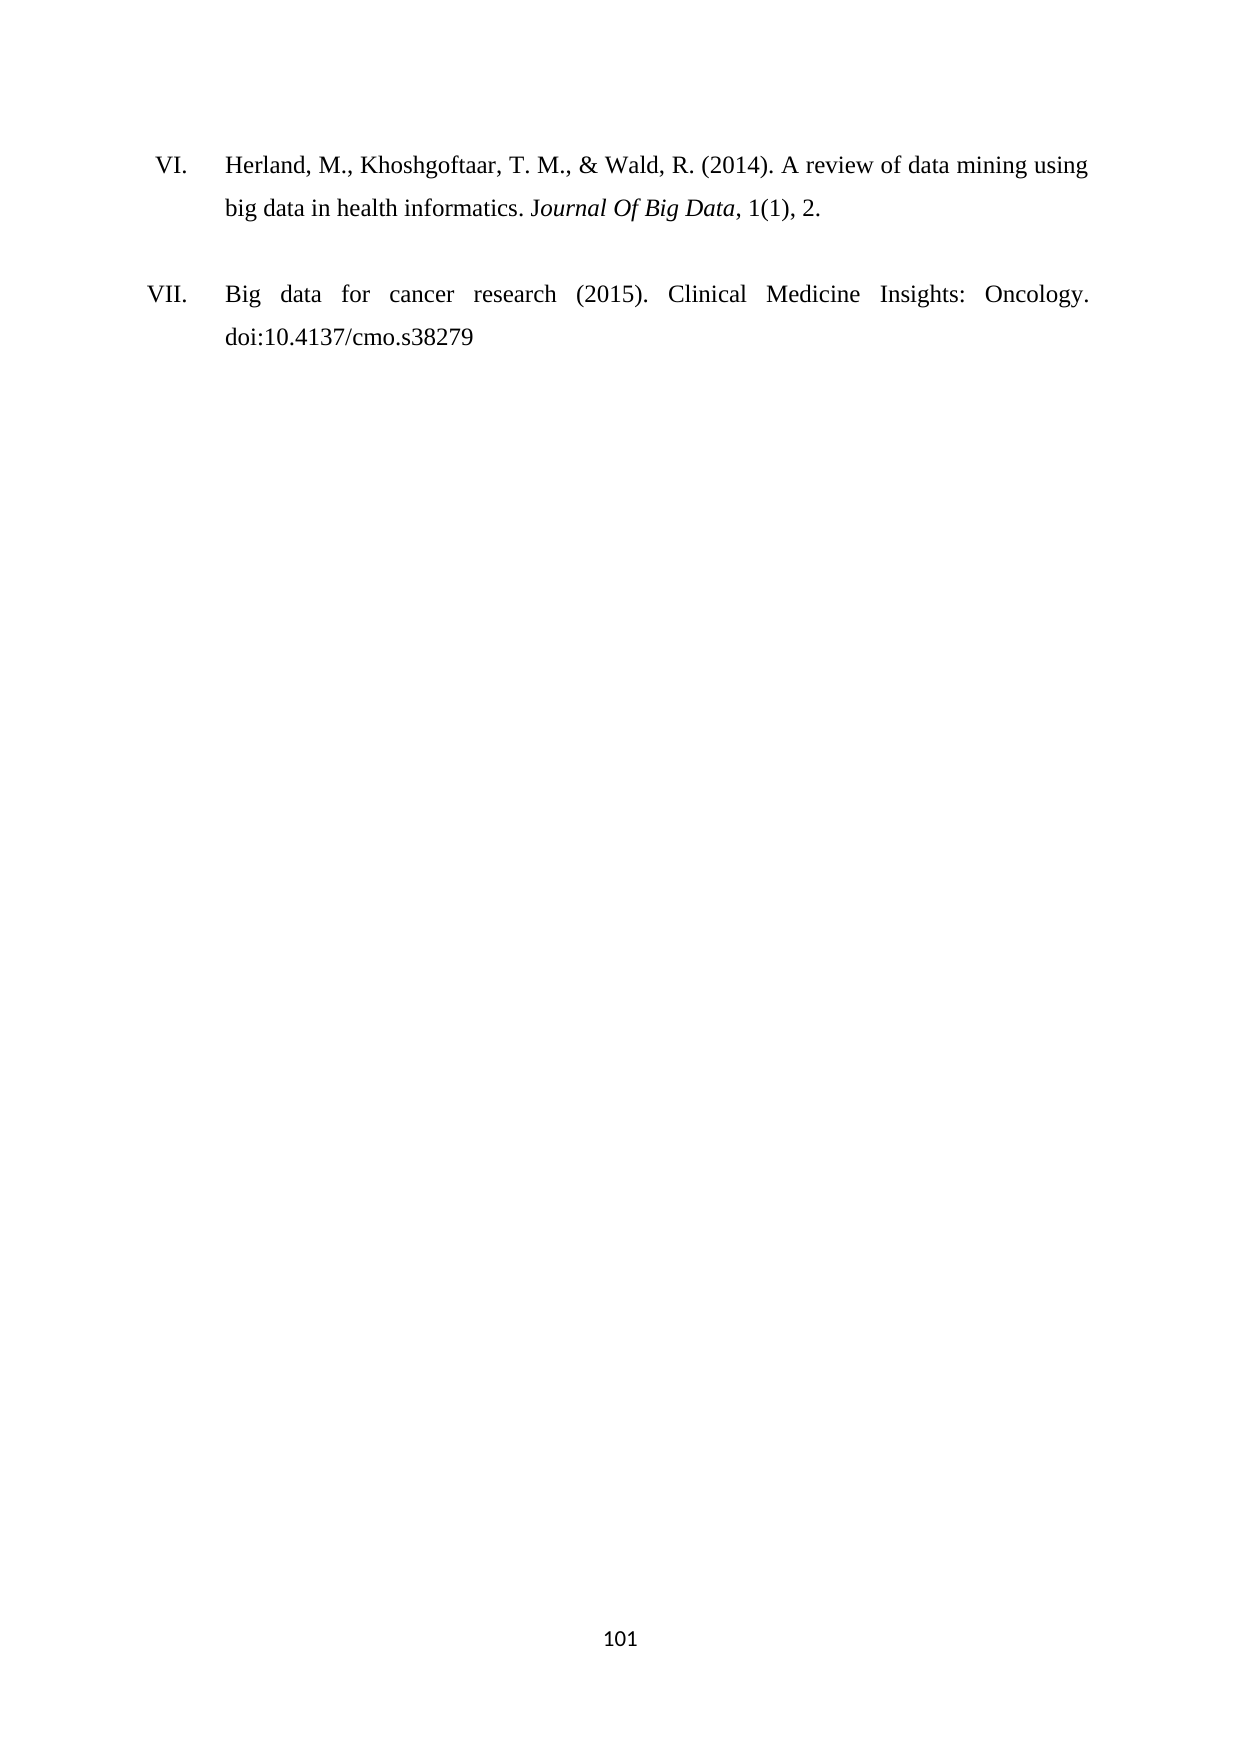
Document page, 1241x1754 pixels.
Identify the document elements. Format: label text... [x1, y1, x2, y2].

list Big data for cancer research (2015). Clinical Medicine Insights: Oncology. doi:10.4137/cmo.s38279 [187, 279, 1090, 351]
list Herland, M., Khoshgoftaar, T. M., & Wald, R. (2014). A review of data mining using big data in health informatics. Journal Of Big Data, 1(1), 2. [187, 150, 1090, 222]
